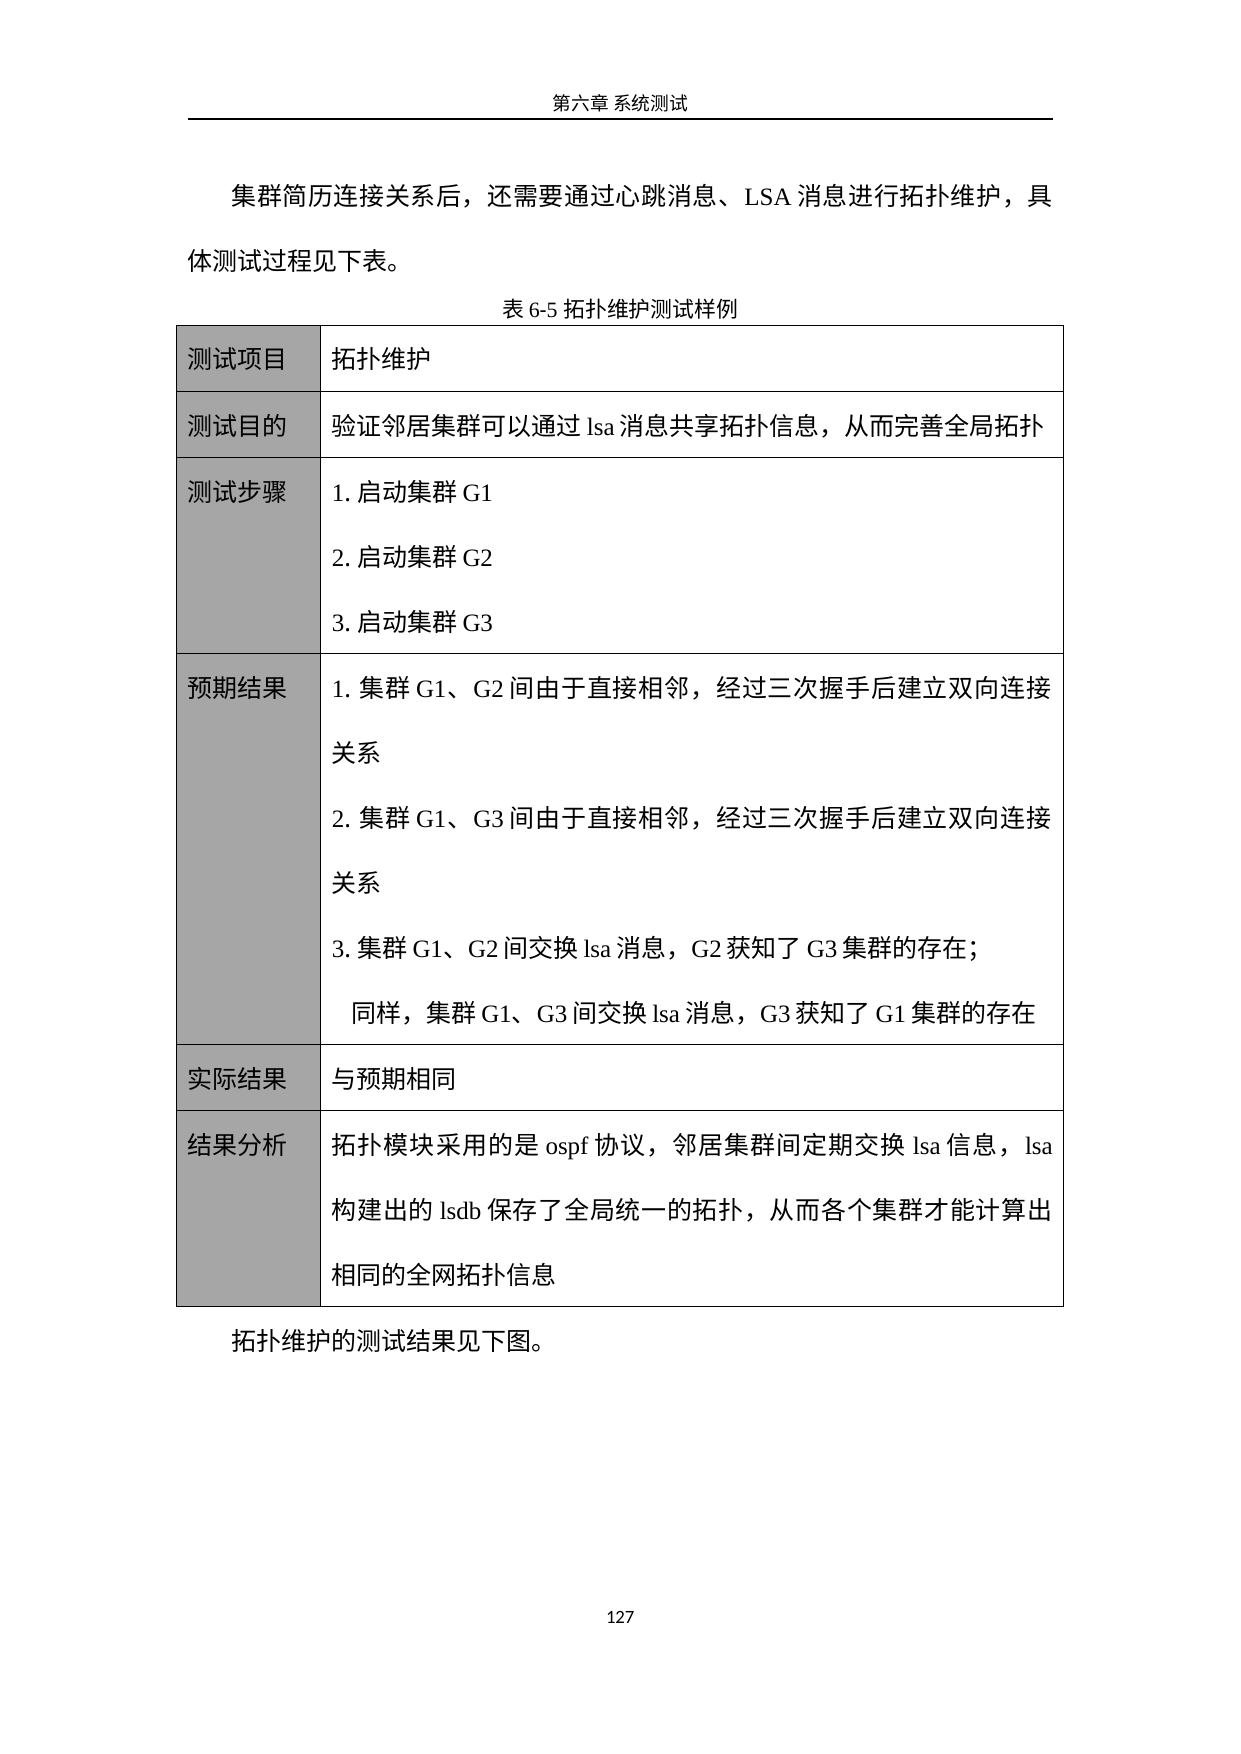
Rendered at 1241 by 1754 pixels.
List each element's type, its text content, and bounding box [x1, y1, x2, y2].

text 集群简历连接关系后，还需要通过心跳消息、LSA消息进行拓扑维护，具体测试过程见下表。 [187, 162, 1053, 292]
table_cell 与预期相同 [321, 1045, 1063, 1110]
text 表6-5 拓扑维护测试样例 [187, 292, 1053, 324]
table_header 拓扑维护 [321, 326, 1063, 391]
table_cell 实际结果 [177, 1045, 320, 1110]
table_cell 拓扑模块采用的是ospf协议，邻居集群间定期交换lsa信息，lsa构建出的lsdb保存了全局统一的拓扑，从而各个集群才能计算出相同的全网拓扑信息 [321, 1111, 1063, 1306]
table_header 测试项目 [177, 326, 320, 391]
table_cell 1. 启动集群G1 2. 启动集群G2 3. 启动集群G3 [321, 458, 1063, 653]
table_cell 1. 集群G1、G2间由于直接相邻，经过三次握手后建立双向连接关系 2. 集群G1、G3间由于直接相邻，经过三次握手后建立双向连接关系 3. 集群G1、G2间交换lsa消息，G2获知了G3集群的存在； 同样，集群G1、G3间交换lsa消息，G3获知了G1集群的存在 [321, 654, 1063, 1044]
table_cell 测试目的 [177, 392, 320, 457]
table_cell 测试步骤 [177, 458, 320, 653]
table_cell 结果分析 [177, 1111, 320, 1306]
table_cell 验证邻居集群可以通过lsa消息共享拓扑信息，从而完善全局拓扑 [321, 392, 1063, 457]
table_cell 预期结果 [177, 654, 320, 1044]
text 拓扑维护的测试结果见下图。 [187, 1307, 1053, 1372]
